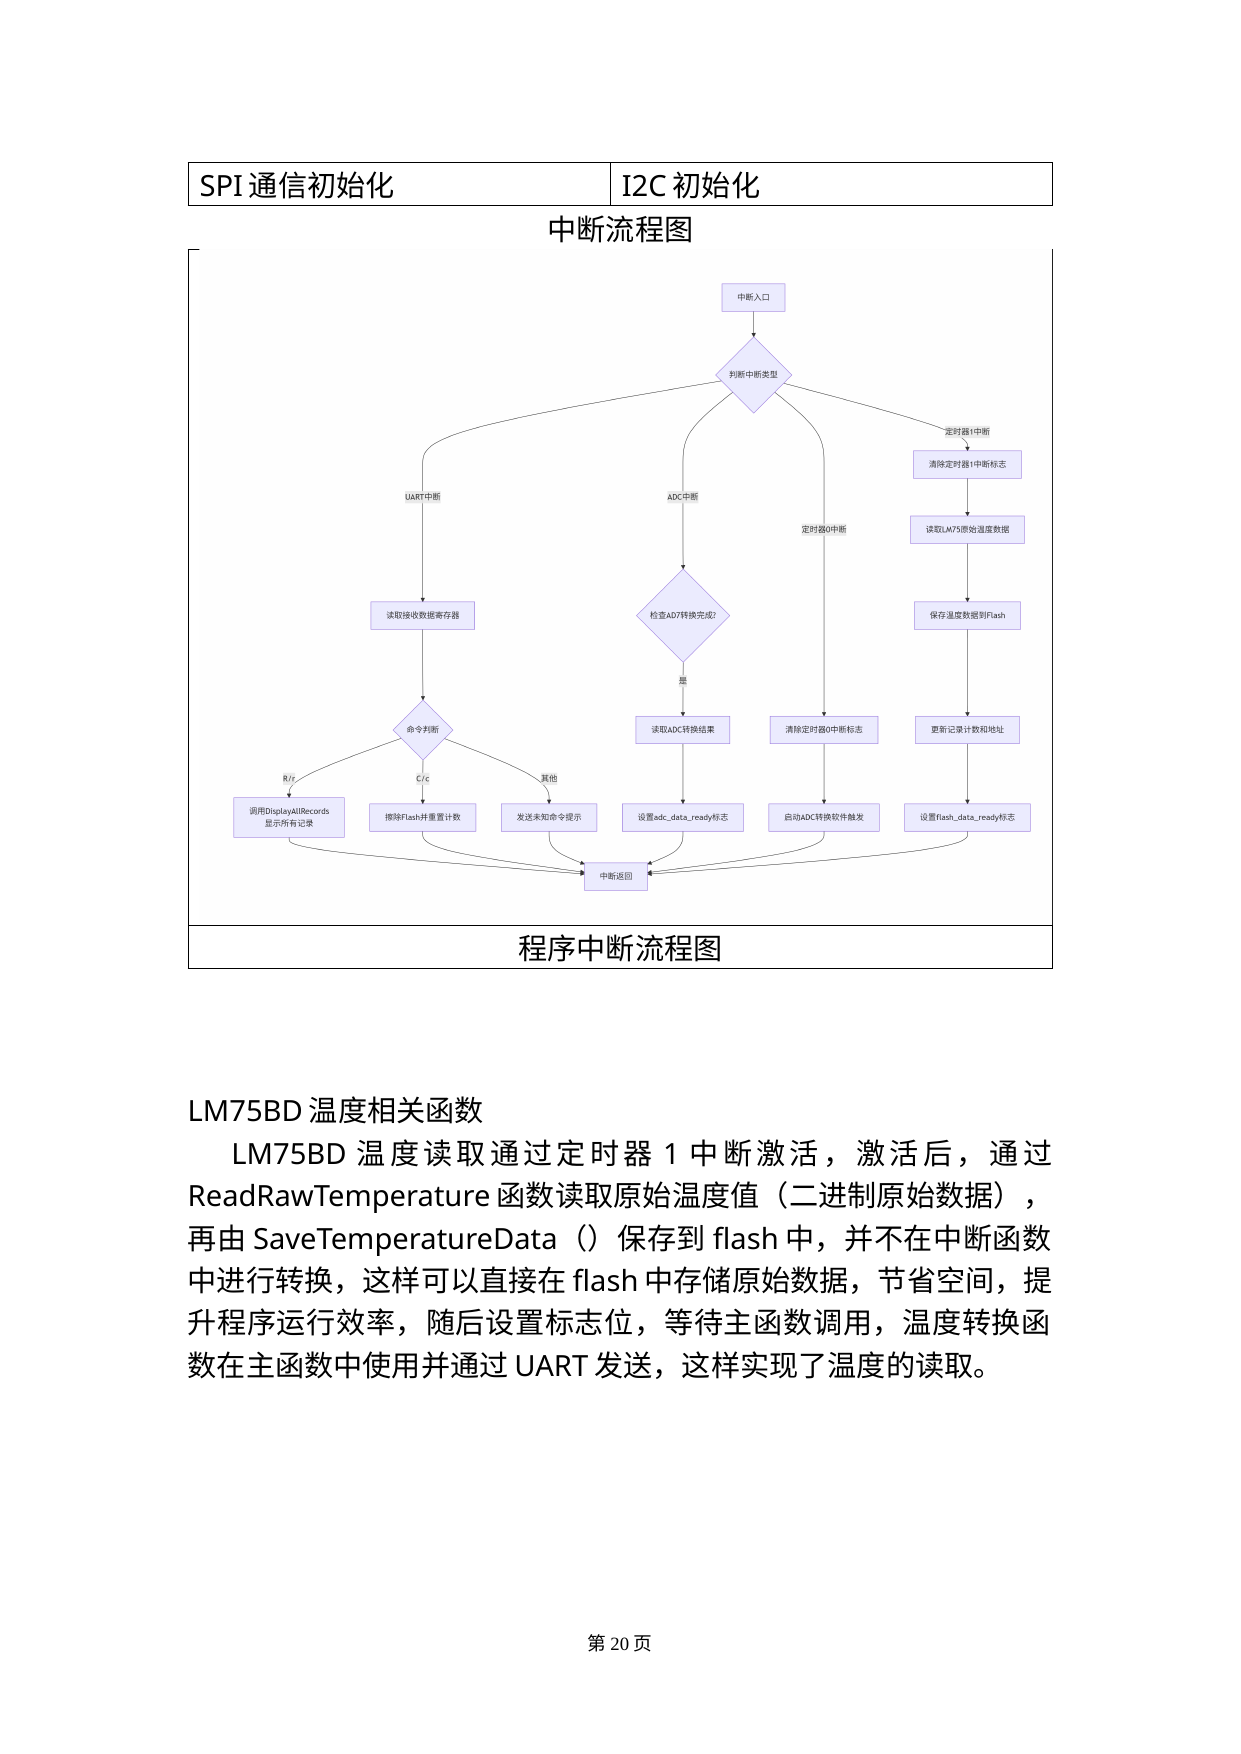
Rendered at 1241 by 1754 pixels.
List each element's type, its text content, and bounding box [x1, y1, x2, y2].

text LM75BD温度读取通过定时器1中断激活，激活后，通过ReadRawTemperature函数读取原始温度值（二进制原始数据），再由SaveTemperatureData（）保存到flash中，并不在中断函数中进行转换，这样可以直接在flash中存储原始数据，节省空间，提升程序运行效率，随后设置标志位，等待主函数调用，温度转换函数在主函数中使用并通过UART发送，这样实现了温度的读取。 [187, 1130, 1053, 1385]
table_cell I2C初始化 [611, 163, 1052, 205]
table_cell SPI通信初始化 [189, 163, 610, 205]
table_cell 程序中断流程图 [189, 926, 1052, 968]
text 中断流程图 [187, 206, 1053, 249]
table_header [189, 250, 199, 924]
picture [199, 249, 1053, 925]
text LM75BD温度相关函数 [187, 1088, 1053, 1130]
